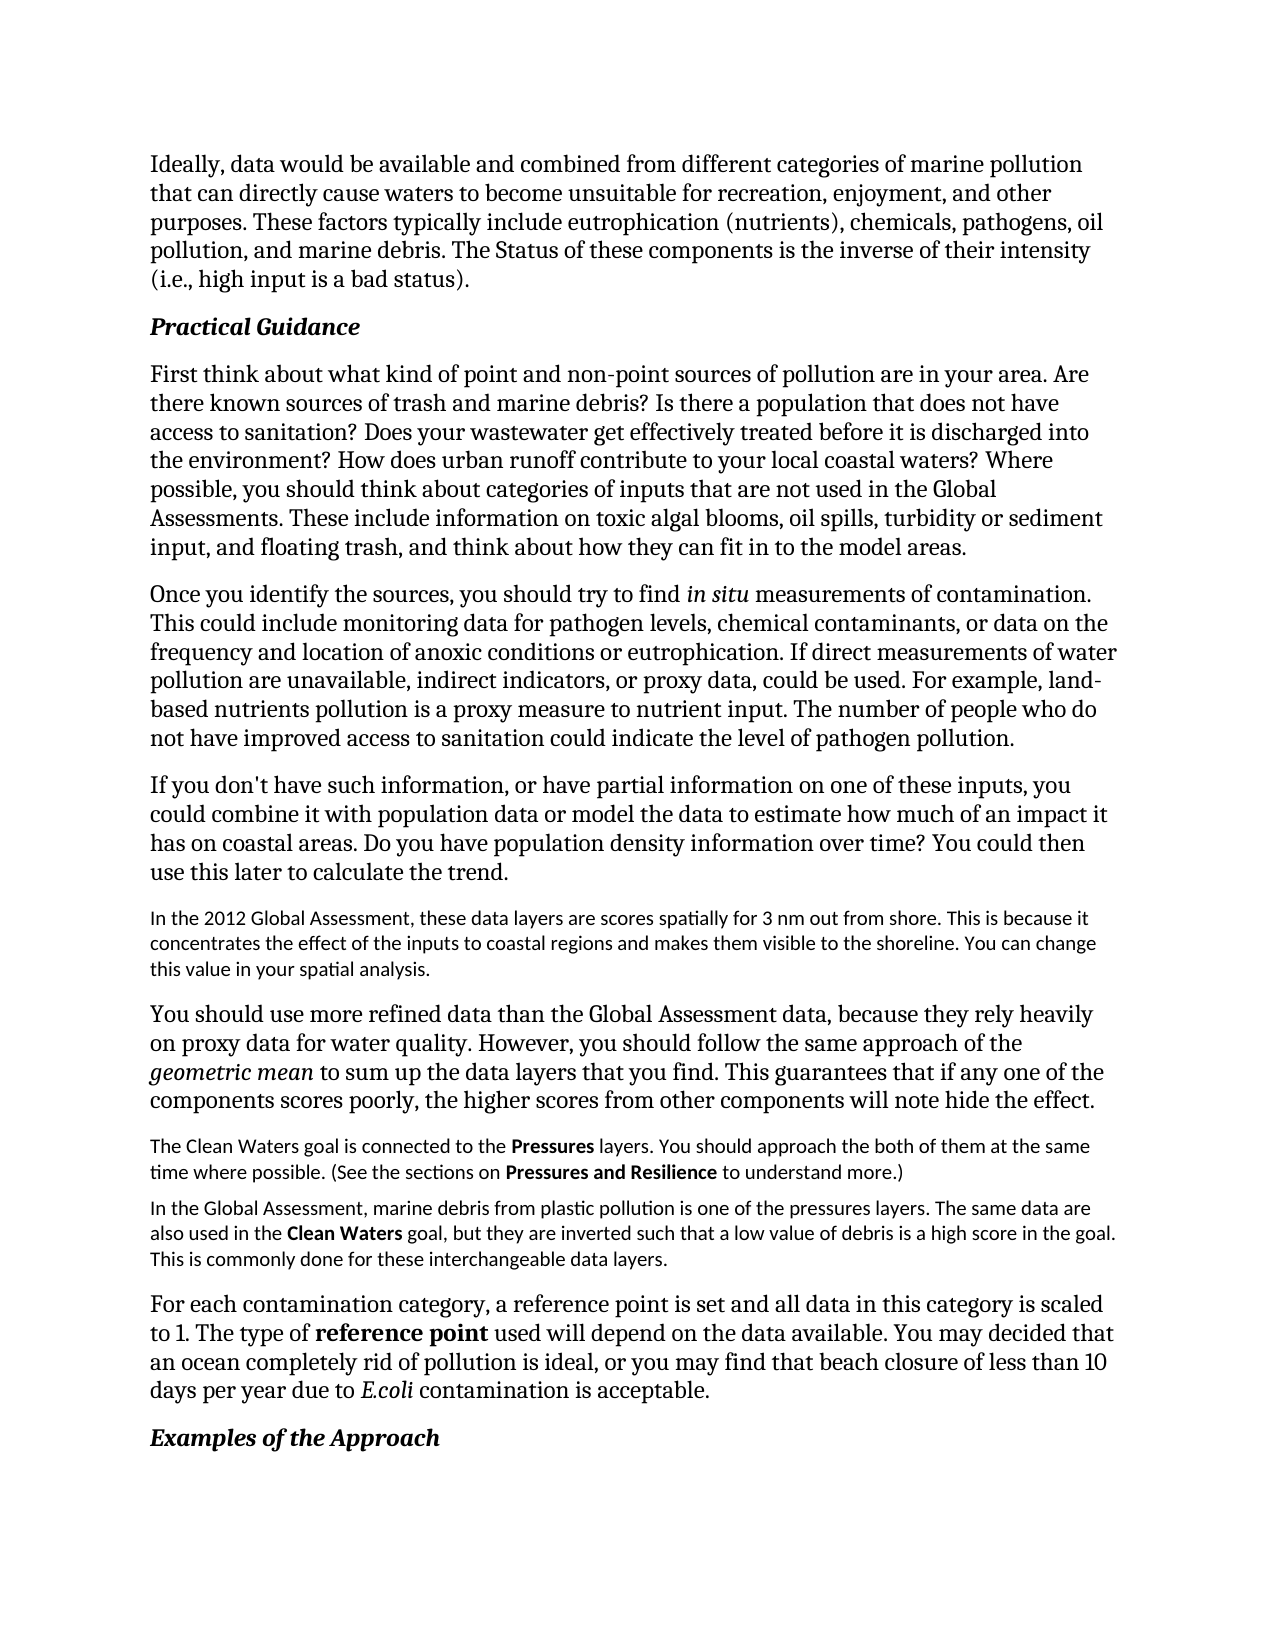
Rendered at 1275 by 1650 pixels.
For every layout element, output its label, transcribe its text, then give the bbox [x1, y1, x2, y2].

text Once you identify the sources, you should try to find in situ measurements of contamination. This could include monitoring data for pathogen levels, chemical contaminants, or data on the frequency and location of anoxic conditions or eutrophication. If direct measurements of water pollution are unavailable, indirect indicators, or proxy data, could be used. For example, land-based nutrients pollution is a proxy measure to nutrient input. The number of people who do not have improved access to sanitation could indicate the level of pathogen pollution. [150, 580, 1125, 752]
text First think about what kind of point and non-point sources of pollution are in your area. Are there known sources of trash and marine debris? Is there a population that does not have access to sanitation? Does your wastewater get effectively treated before it is discharged into the environment? How does urban runoff contribute to your local coastal waters? Where possible, you should think about categories of inputs that are not used in the Global Assessments. These include information on toxic algal blooms, oil spills, turbidity or sediment input, and floating trash, and think about how they can fit in to the model areas. [150, 360, 1125, 561]
text You should use more refined data than the Global Assessment data, because they rely heavily on proxy data for water quality. However, you should follow the same approach of the geometric mean to sum up the data layers that you find. This guarantees that if any one of the components scores poorly, the higher scores from other components will note hide the effect. [150, 1000, 1125, 1115]
text In the 2012 Global Assessment, these data layers are scores spatially for 3 nm out from shore. This is because it concentrates the effect of the inputs to coastal regions and makes them visible to the shoreline. You can change this value in your spatial analysis. [150, 905, 1125, 981]
text Ideally, data would be available and combined from different categories of marine pollution that can directly cause waters to become unsuitable for recreation, enjoyment, and other purposes. These factors typically include eutrophication (nutrients), chemicals, pathogens, oil pollution, and marine debris. The Status of these components is the inverse of their intensity (i.e., high input is a bad status). [150, 150, 1125, 294]
text If you don't have such information, or have partial information on one of these inputs, you could combine it with population data or model the data to estimate how much of an impact it has on coastal areas. Do you have population density information over time? You could then use this later to calculate the trend. [150, 771, 1125, 886]
text For each contamination category, a reference point is set and all data in this category is scaled to 1. The type of reference point used will depend on the data available. You may decided that an ocean completely rid of pollution is ideal, or you may find that beach closure of less than 10 days per year due to E.coli contamination is acceptable. [150, 1290, 1125, 1405]
text Practical Guidance [150, 312, 1125, 341]
text In the Global Assessment, marine debris from plastic pollution is one of the pressures layers. The same data are also used in the Clean Waters goal, but they are inverted such that a low value of debris is a high score in the goal. This is commonly done for these interchangeable data layers. [150, 1195, 1125, 1271]
text The Clean Waters goal is connected to the Pressures layers. You should approach the both of them at the same time where possible. (See the sections on Pressures and Resilience to understand more.) [150, 1134, 1125, 1184]
text Examples of the Approach [150, 1424, 1125, 1452]
